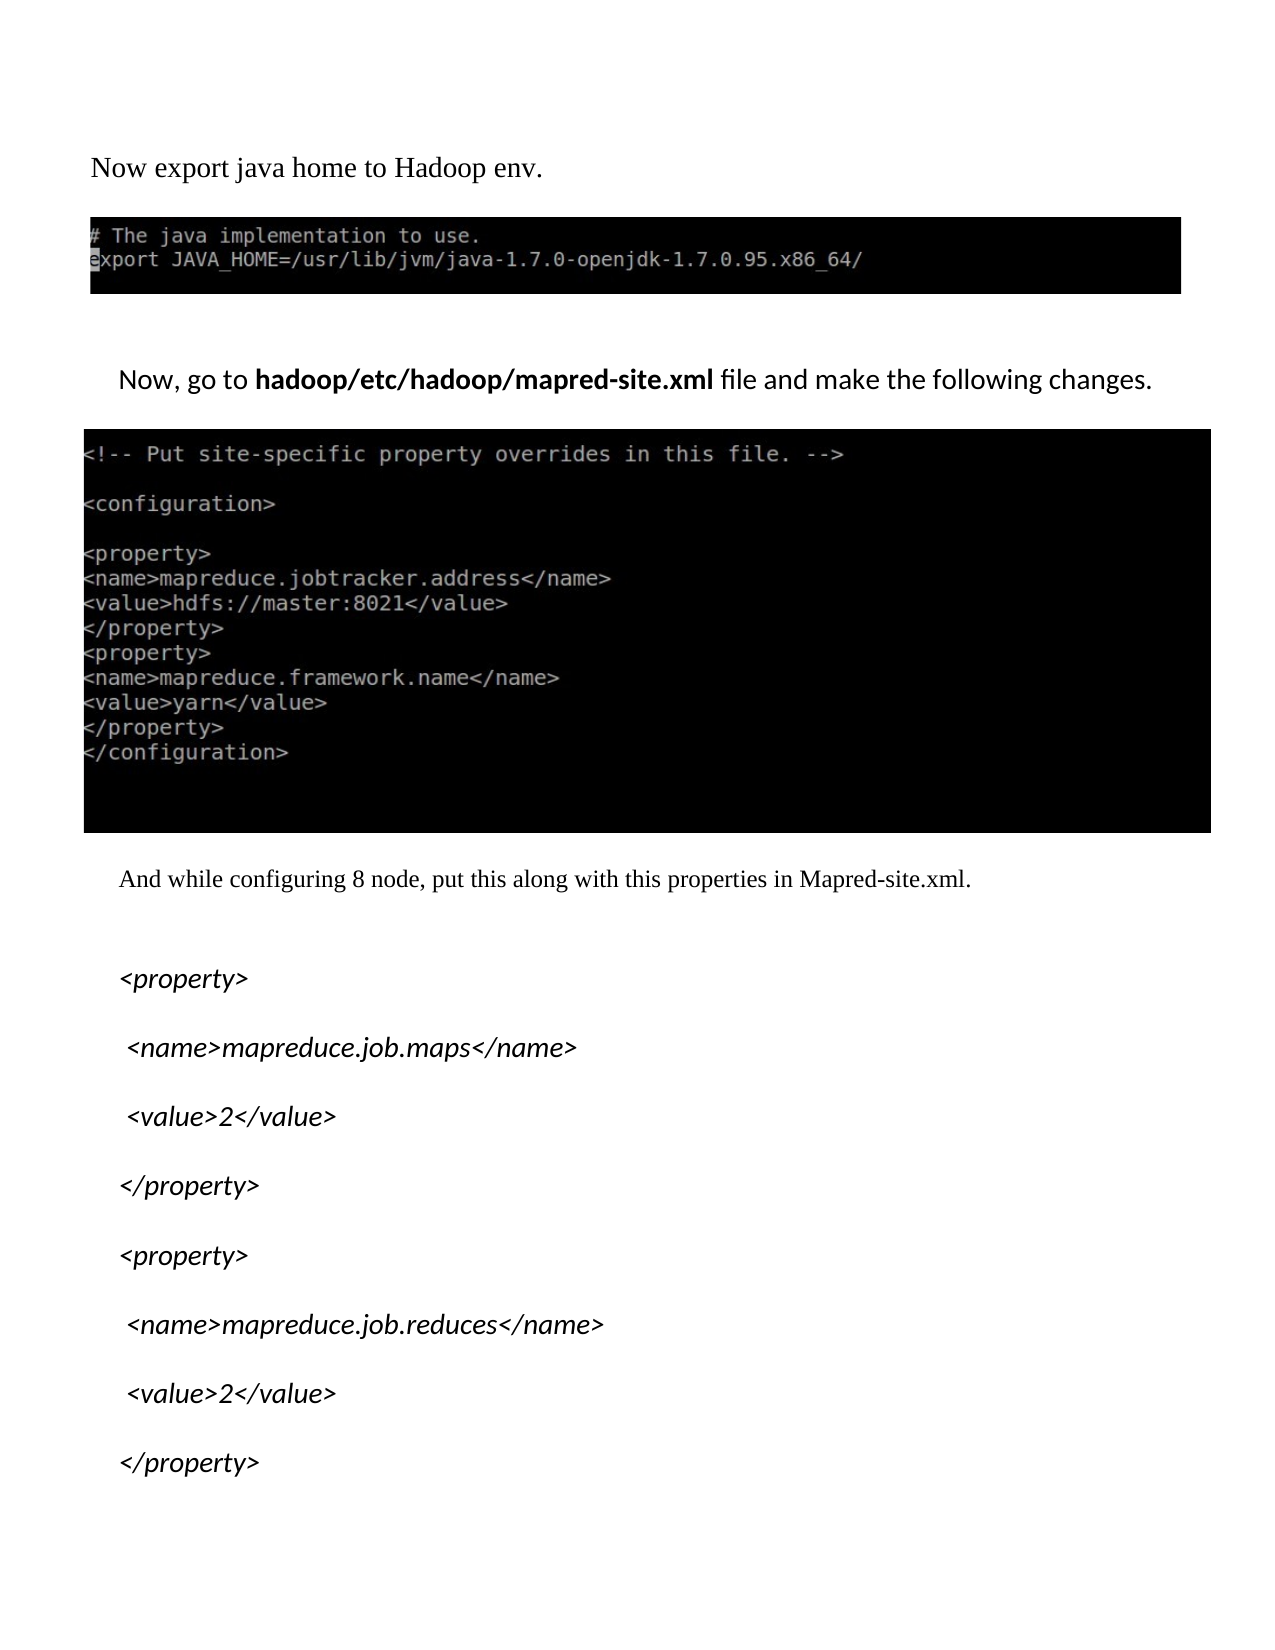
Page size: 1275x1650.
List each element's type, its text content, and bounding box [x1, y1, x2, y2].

text <property> [118, 960, 1254, 996]
text <value>2</value> [126, 1098, 1254, 1134]
text <name>mapreduce.job.maps</name> [126, 1029, 1254, 1065]
text <name>mapreduce.job.reduces</name> [126, 1306, 1254, 1341]
text And while configuring 8 node, put this along with this properties in Mapred-site.xml. [118, 864, 1254, 893]
text <property> [118, 1237, 1254, 1272]
text </property> [118, 1167, 1254, 1203]
picture [90, 217, 1182, 294]
text </property> [118, 1444, 1254, 1480]
text Now, go to hadoop/etc/hadoop/mapred-site.xml file and make the following changes. [118, 361, 1254, 397]
text <value>2</value> [126, 1375, 1254, 1411]
picture [83, 429, 1211, 833]
text Now export java home to Hadoop env. [48, 150, 1254, 184]
